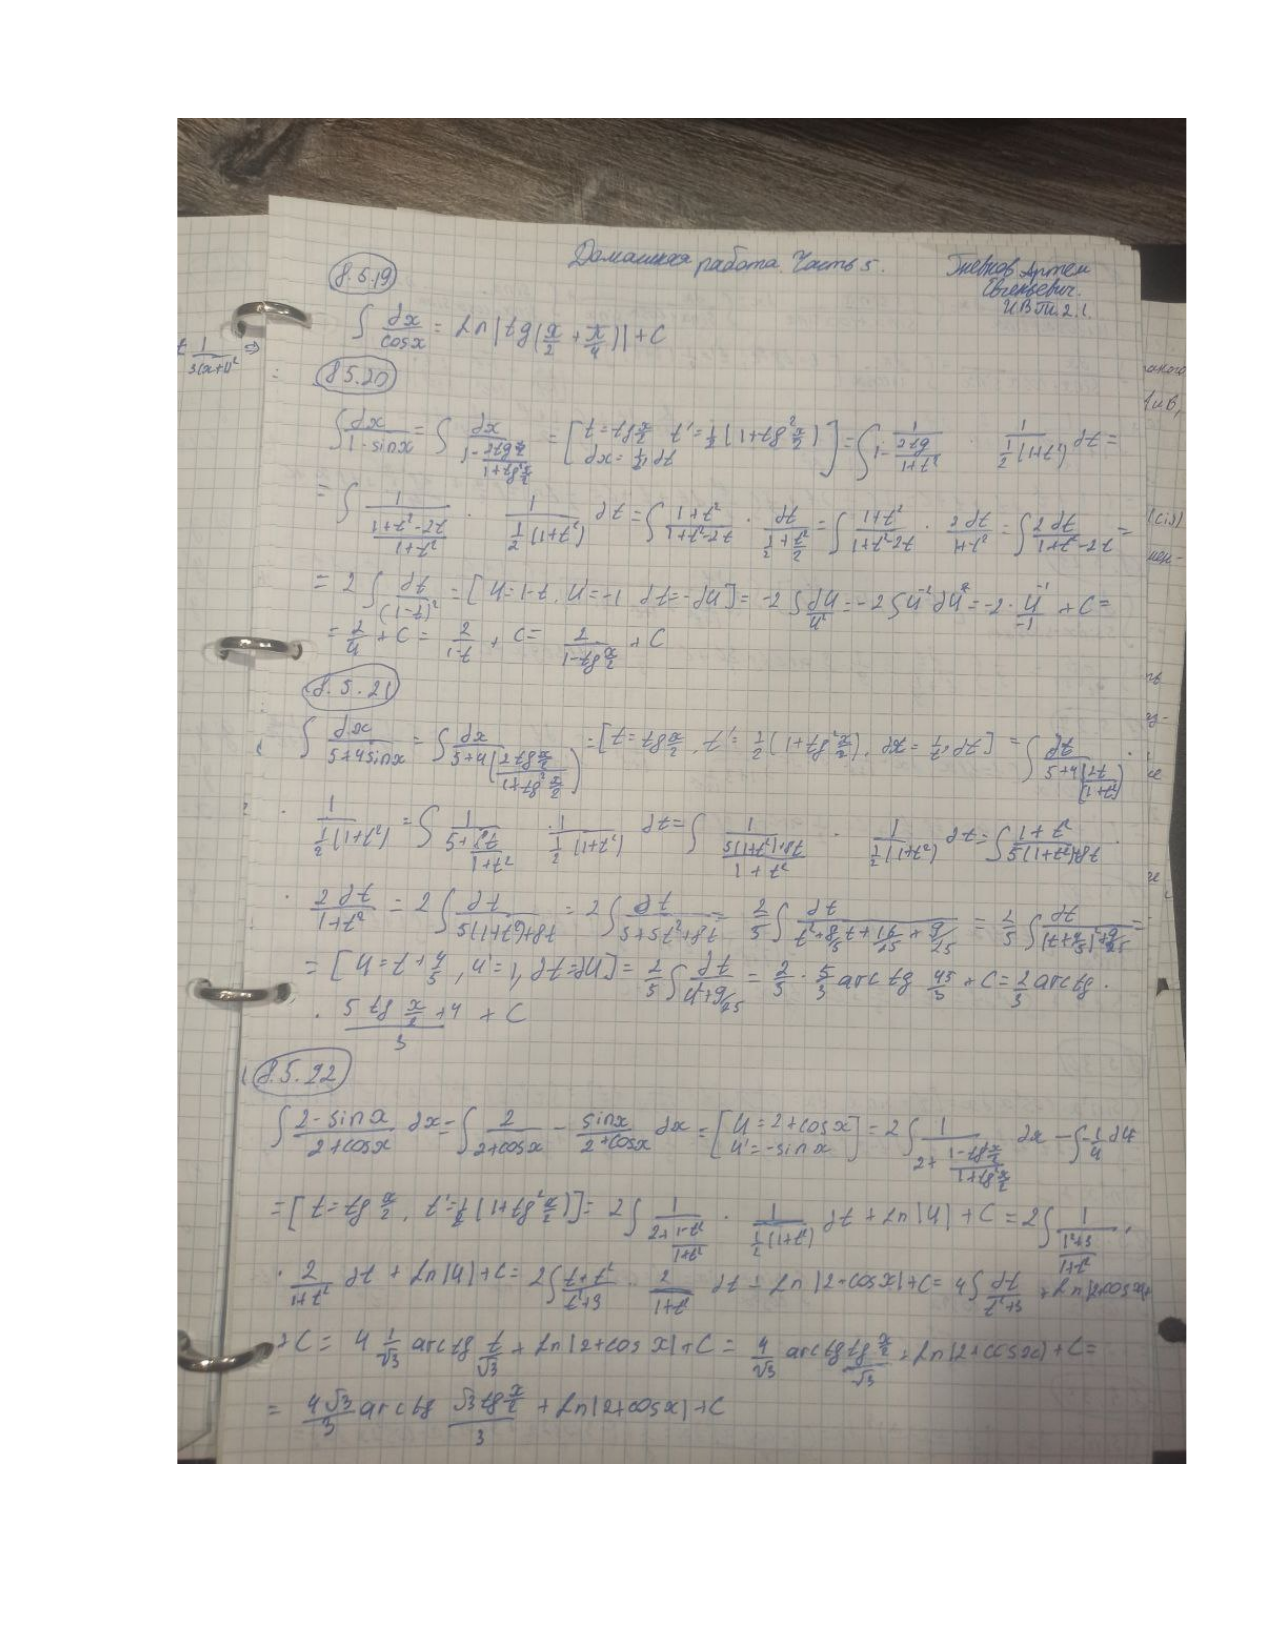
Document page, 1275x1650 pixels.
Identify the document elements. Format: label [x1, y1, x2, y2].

picture [177, 118, 1187, 1464]
